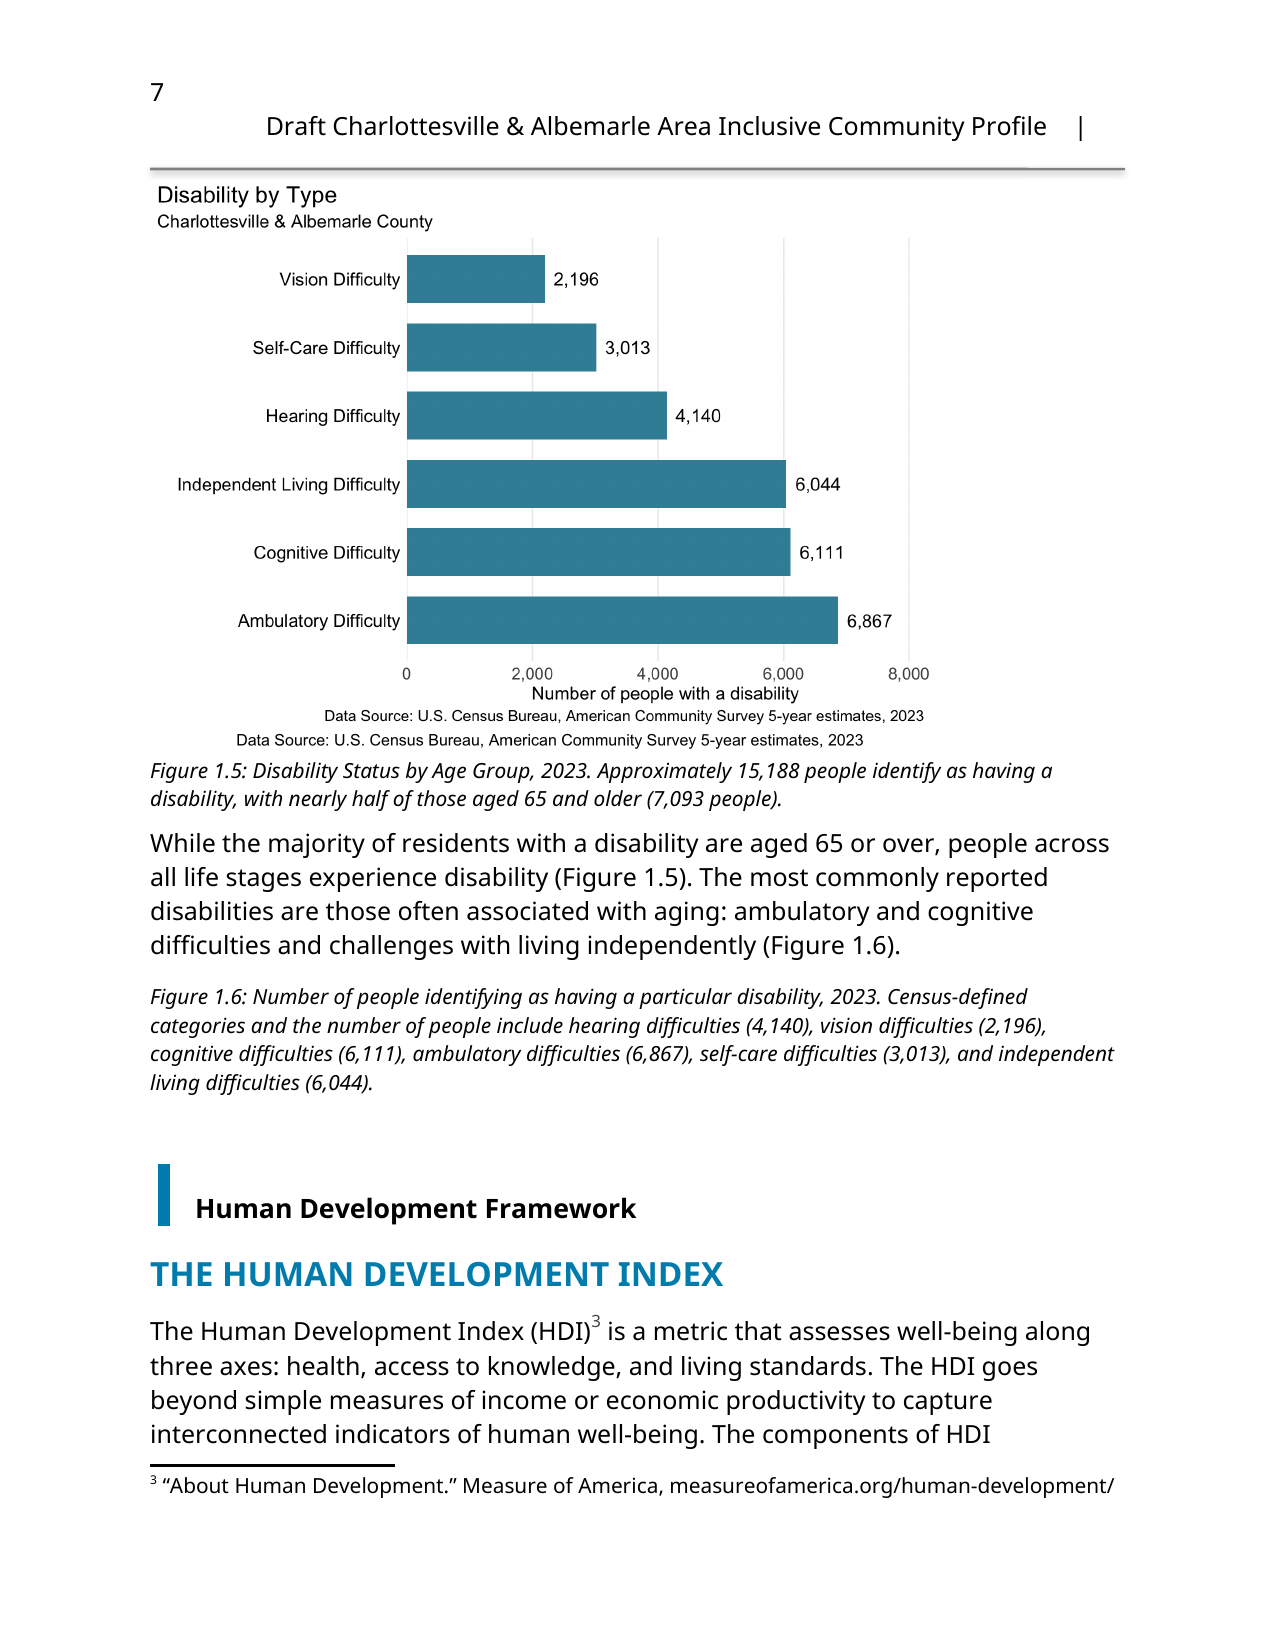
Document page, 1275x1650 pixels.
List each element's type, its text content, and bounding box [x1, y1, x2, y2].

subtitle The Human Development Index [150, 1251, 1125, 1296]
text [150, 1309, 1125, 1451]
text While the majority of residents with a disability are aged 65 or over, people across all life stages experience disability (Figure 1.5). The most commonly reported disabilities are those often associated with aging: ambulatory and cognitive difficulties and challenges with living independently (Figure 1.6). [150, 825, 1125, 962]
text Figure 1.6: Number of people identifying as having a particular disability, 2023. Census-defined categories and the number of people include hearing difficulties (4,140), vision difficulties (2,196), cognitive difficulties (6,111), ambulatory difficulties (6,867), self-care difficulties (3,013), and independent living difficulties (6,044). [150, 982, 1125, 1096]
subtitle Human Development Framework [170, 1164, 1125, 1226]
picture [150, 180, 930, 756]
